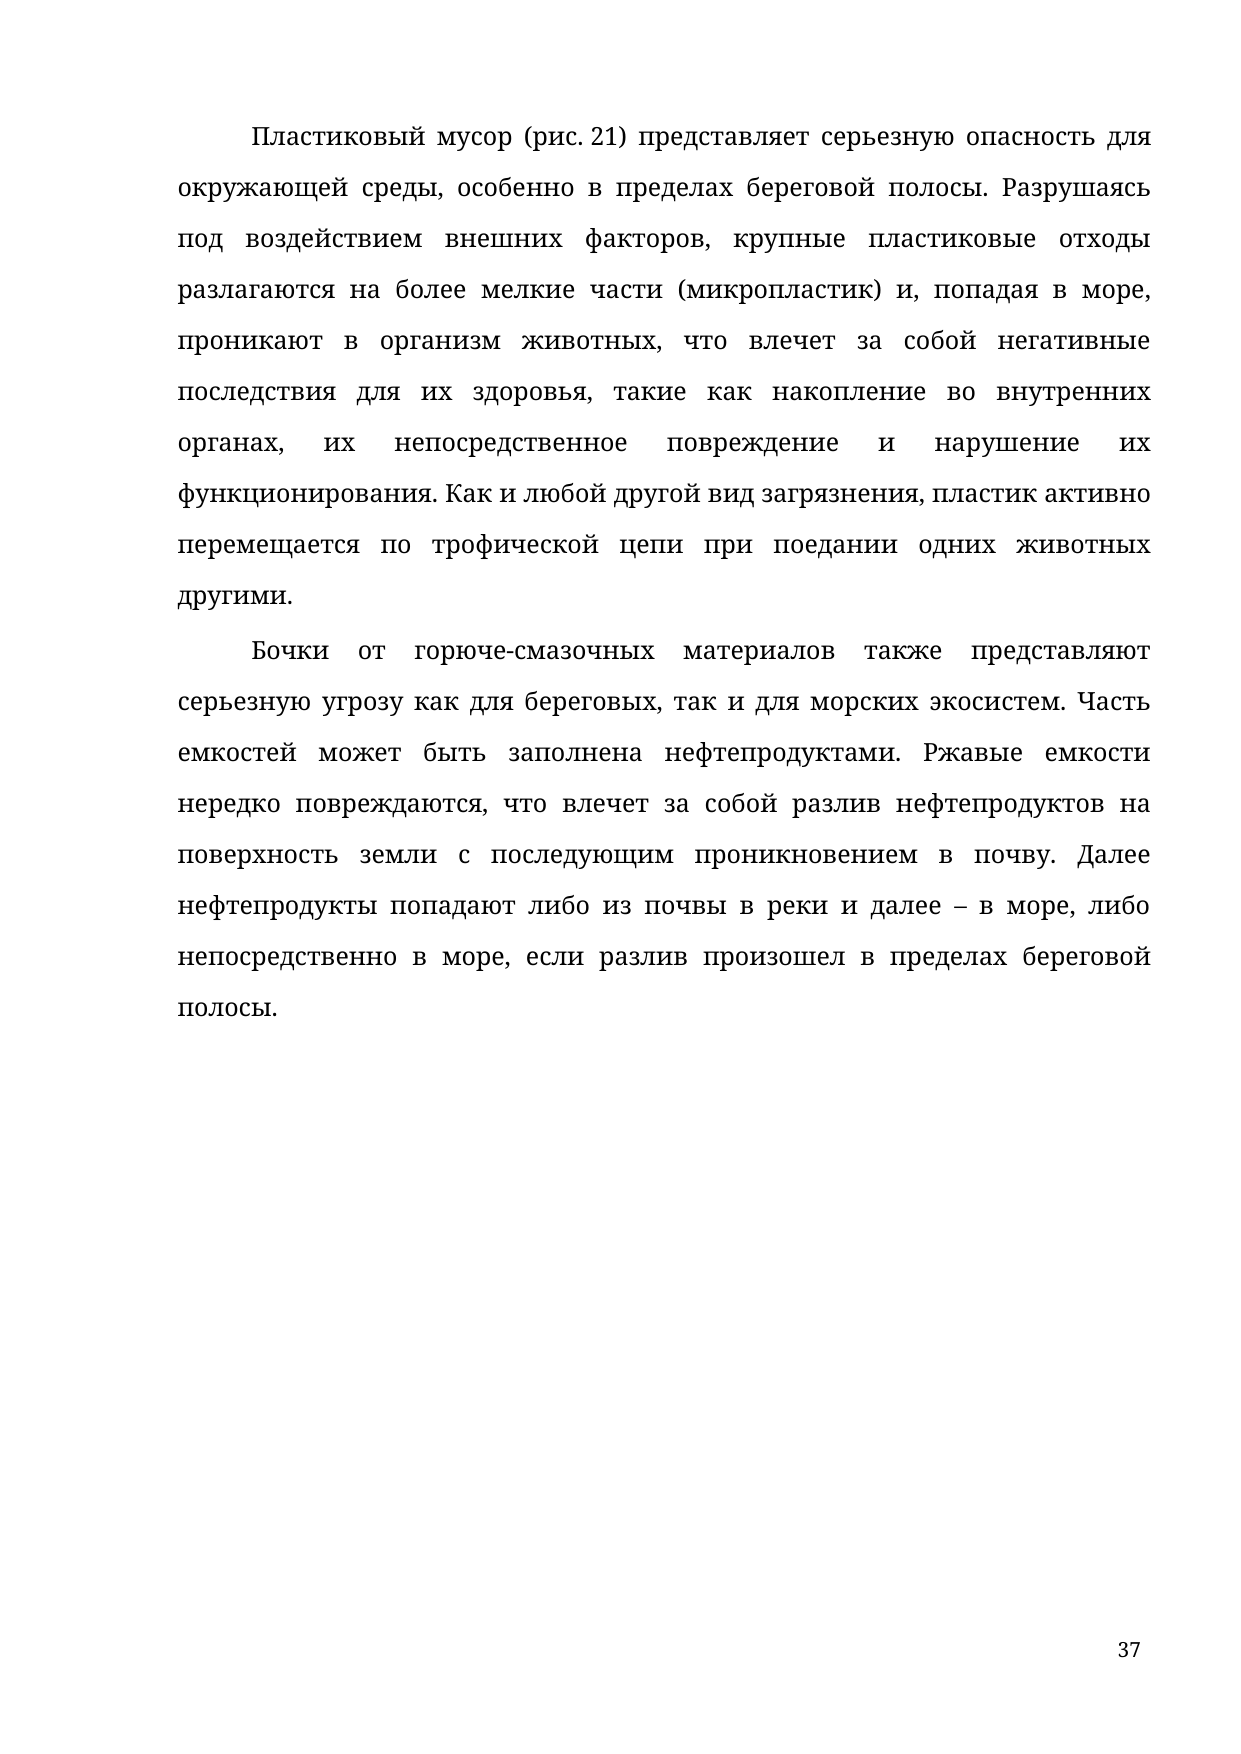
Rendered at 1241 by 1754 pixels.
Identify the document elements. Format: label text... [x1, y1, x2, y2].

text Пластиковый мусор (рис. 21) представляет серьезную опасность для окружающей среды, особенно в пределах береговой полосы. Разрушаясь под воздействием внешних факторов, крупные пластиковые отходы разлагаются на более мелкие части (микропластик) и, попадая в море, проникают в организм животных, что влечет за собой негативные последствия для их здоровья, такие как накопление во внутренних органах, их непосредственное повреждение и нарушение их функционирования. Как и любой другой вид загрязнения, пластик активно перемещается по трофической цепи при поедании одних животных другими. [177, 118, 1152, 612]
text Бочки от горюче-смазочных материалов также представляют серьезную угрозу как для береговых, так и для морских экосистем. Часть емкостей может быть заполнена нефтепродуктами. Ржавые емкости нередко повреждаются, что влечет за собой разлив нефтепродуктов на поверхность земли с последующим проникновением в почву. Далее нефтепродукты попадают либо из почвы в реки и далее – в море, либо непосредственно в море, если разлив произошел в пределах береговой полосы. [177, 633, 1152, 1024]
